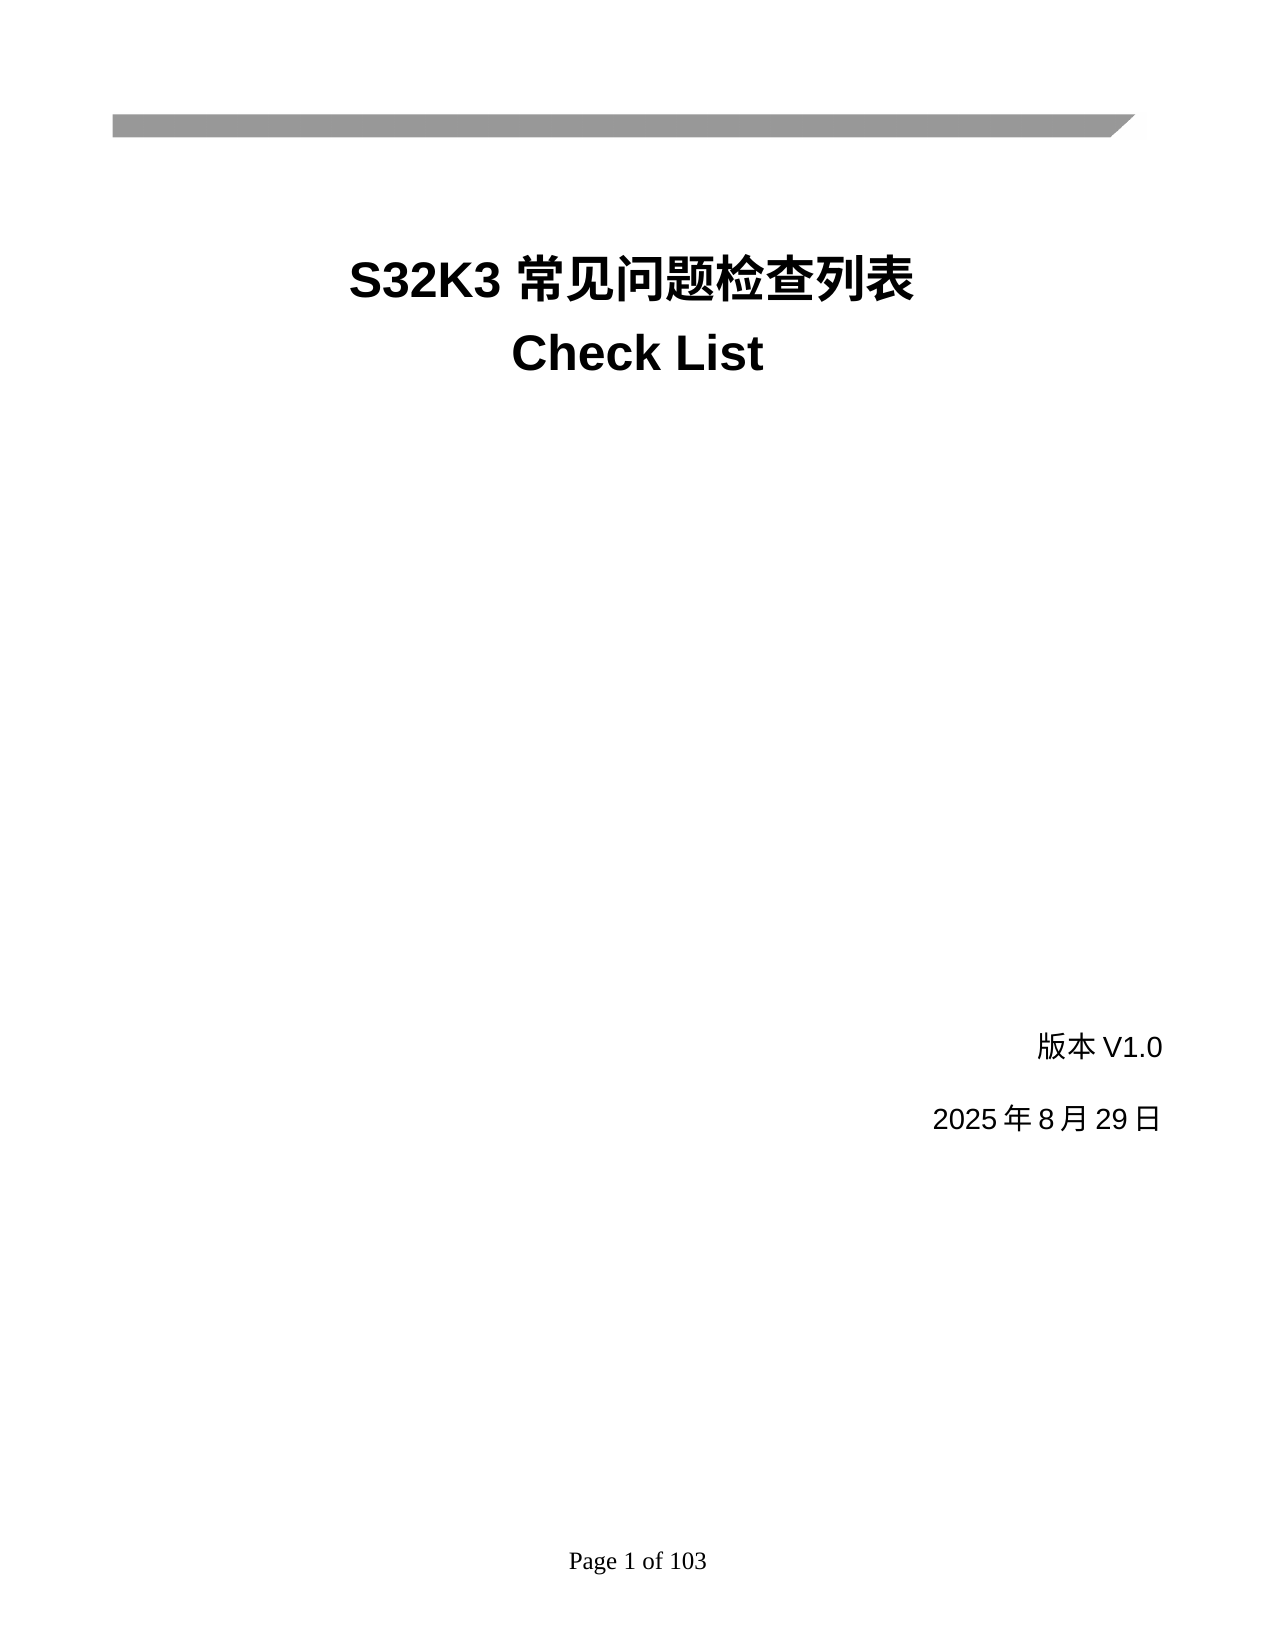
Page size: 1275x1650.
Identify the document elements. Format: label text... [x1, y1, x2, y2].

text 版本 V1.0 [112, 1024, 1162, 1066]
picture [112, 112, 1147, 140]
text S32K3 常见问题检查列表 Check List [112, 240, 1162, 381]
text 2025年8月29日 [112, 1095, 1162, 1138]
